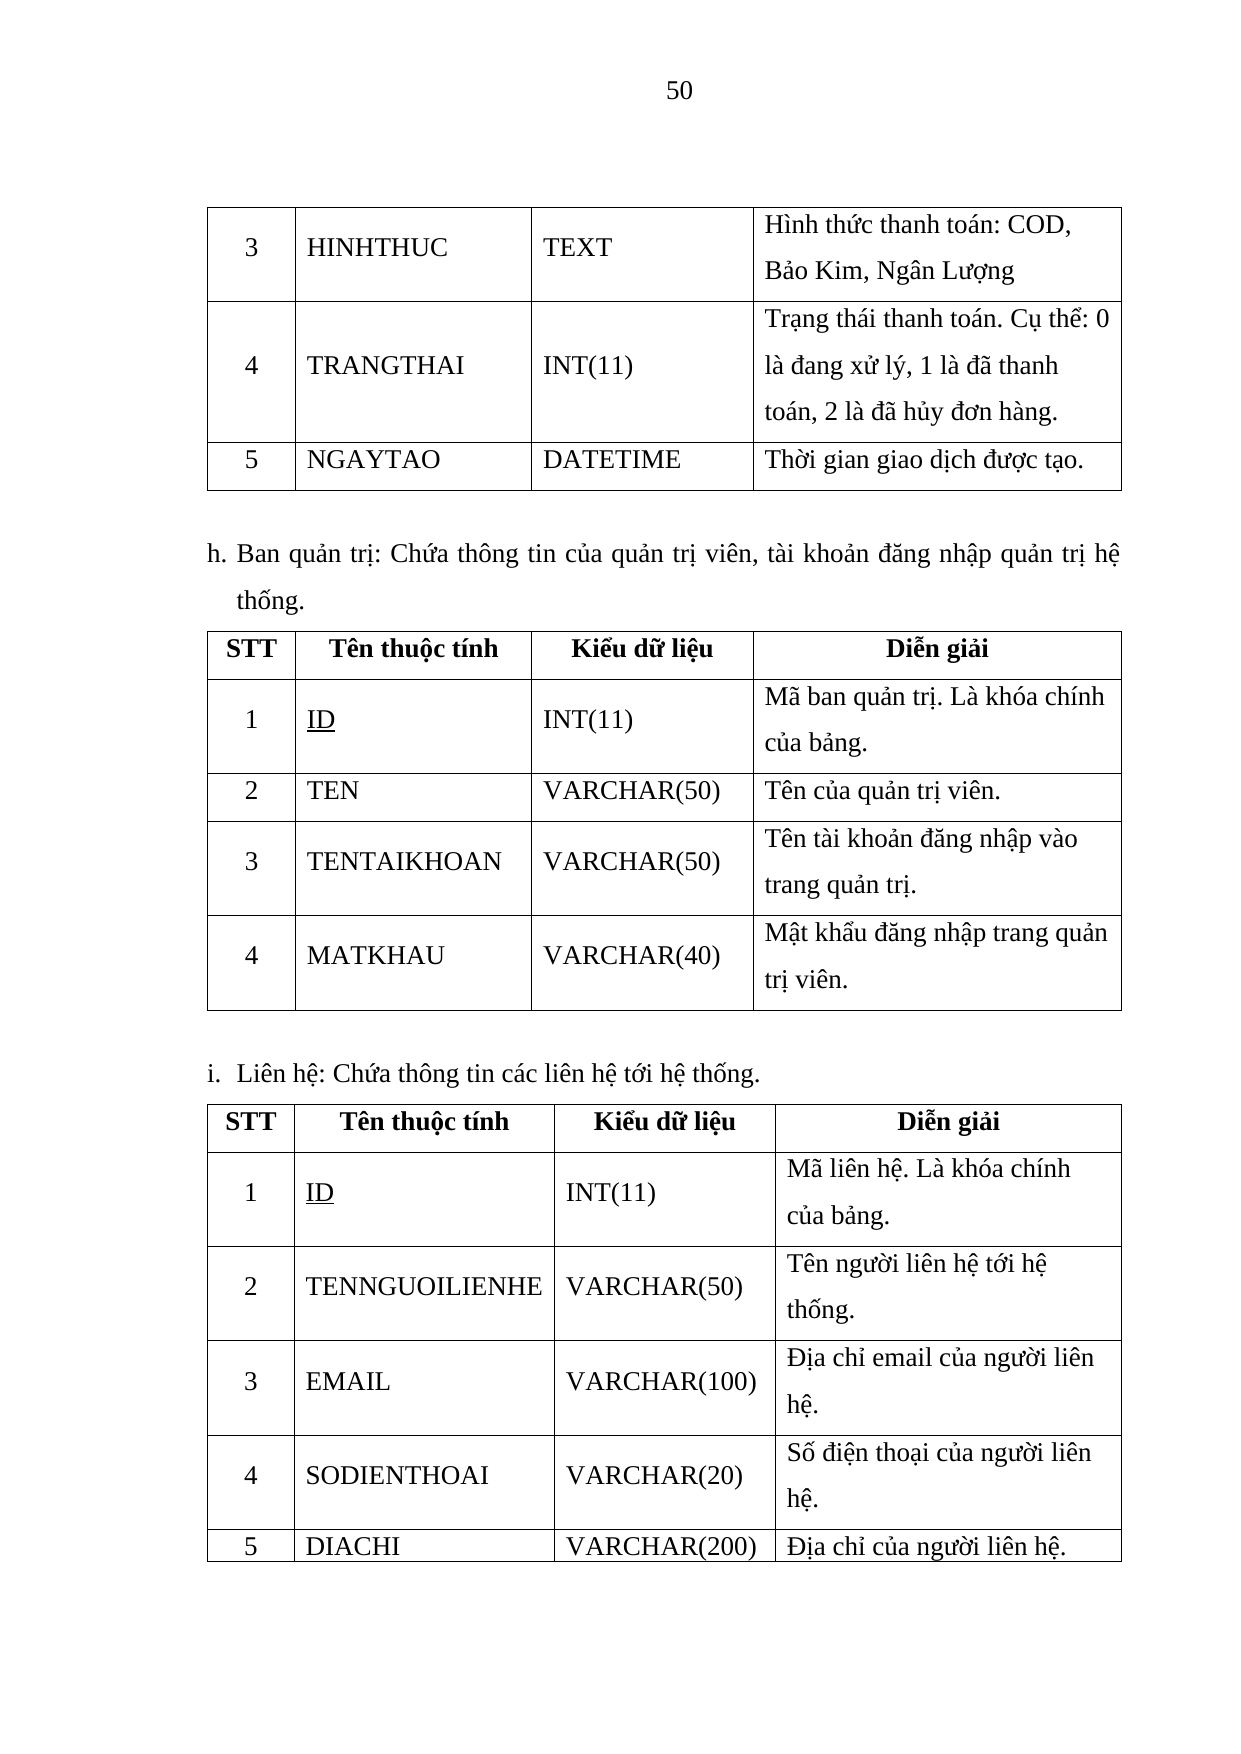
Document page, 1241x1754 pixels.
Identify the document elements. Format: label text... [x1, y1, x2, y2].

table_cell 4 [208, 302, 295, 442]
table_cell TRANGTHAI [296, 302, 531, 442]
list Ban quản trị: Chứa thông tin của quản trị viên, tài khoản đăng nhập quản trị hệ thống. [207, 538, 1122, 615]
table_cell SODIENTHOAI [295, 1436, 554, 1529]
table_header Diễn giải [754, 632, 1121, 679]
table_cell NGAYTAO [296, 443, 531, 490]
table_cell Mã liên hệ. Là khóa chính của bảng. [776, 1153, 1121, 1246]
table_cell Mã ban quản trị. Là khóa chính của bảng. [754, 680, 1121, 773]
table_cell INT(11) [555, 1153, 775, 1246]
table_cell TEXT [532, 208, 753, 301]
table_cell 3 [208, 208, 295, 301]
table_cell INT(11) [532, 680, 753, 773]
table_cell TEN [296, 774, 531, 821]
table_cell 2 [208, 774, 295, 821]
table_cell Tên tài khoản đăng nhập vào trang quản trị. [754, 822, 1121, 915]
table_header Tên thuộc tính [296, 632, 531, 679]
table_cell TENNGUOILIENHE [295, 1247, 554, 1340]
table_cell Địa chỉ email của người liên hệ. [776, 1341, 1121, 1435]
table_cell VARCHAR(20) [555, 1436, 775, 1529]
table_cell 3 [208, 1341, 294, 1435]
table_cell MATKHAU [296, 916, 531, 1009]
table_cell Số điện thoại của người liên hệ. [776, 1436, 1121, 1529]
table_cell 1 [208, 1153, 294, 1246]
table_cell Trạng thái thanh toán. Cụ thể: 0 là đang xử lý, 1 là đã thanh toán, 2 là đã hủy đơn hàng. [754, 302, 1121, 442]
table_cell ID [295, 1153, 554, 1246]
table_cell 4 [208, 1436, 294, 1529]
table_cell ID [296, 680, 531, 773]
table_cell DIACHI [295, 1530, 554, 1561]
table_cell VARCHAR(40) [532, 916, 753, 1009]
table_header Diễn giải [776, 1105, 1121, 1152]
table_cell INT(11) [532, 302, 753, 442]
table_header Tên thuộc tính [295, 1105, 554, 1152]
table_cell VARCHAR(200) [555, 1530, 775, 1561]
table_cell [776, 1530, 1121, 1561]
table_cell Thời gian giao dịch được tạo. [754, 443, 1121, 490]
table_header STT [208, 632, 295, 679]
list Liên hệ: Chứa thông tin các liên hệ tới hệ thống. [207, 1057, 1122, 1088]
table_cell HINHTHUC [296, 208, 531, 301]
table_header Kiểu dữ liệu [555, 1105, 775, 1152]
table_cell VARCHAR(50) [532, 774, 753, 821]
table_cell TENTAIKHOAN [296, 822, 531, 915]
table_cell VARCHAR(50) [555, 1247, 775, 1340]
table_header Kiểu dữ liệu [532, 632, 753, 679]
table_cell Hình thức thanh toán: COD, Bảo Kim, Ngân Lượng [754, 208, 1121, 301]
table_cell 5 [208, 1530, 294, 1561]
table_cell Tên người liên hệ tới hệ thống. [776, 1247, 1121, 1340]
table_cell VARCHAR(100) [555, 1341, 775, 1435]
table_cell 5 [208, 443, 295, 490]
table_cell Tên của quản trị viên. [754, 774, 1121, 821]
table_cell EMAIL [295, 1341, 554, 1435]
table_cell 4 [208, 916, 295, 1009]
table_cell VARCHAR(50) [532, 822, 753, 915]
table_cell 1 [208, 680, 295, 773]
table_cell 2 [208, 1247, 294, 1340]
table_cell Mật khẩu đăng nhập trang quản trị viên. [754, 916, 1121, 1009]
table_cell DATETIME [532, 443, 753, 490]
table_header STT [208, 1105, 294, 1152]
table_cell 3 [208, 822, 295, 915]
